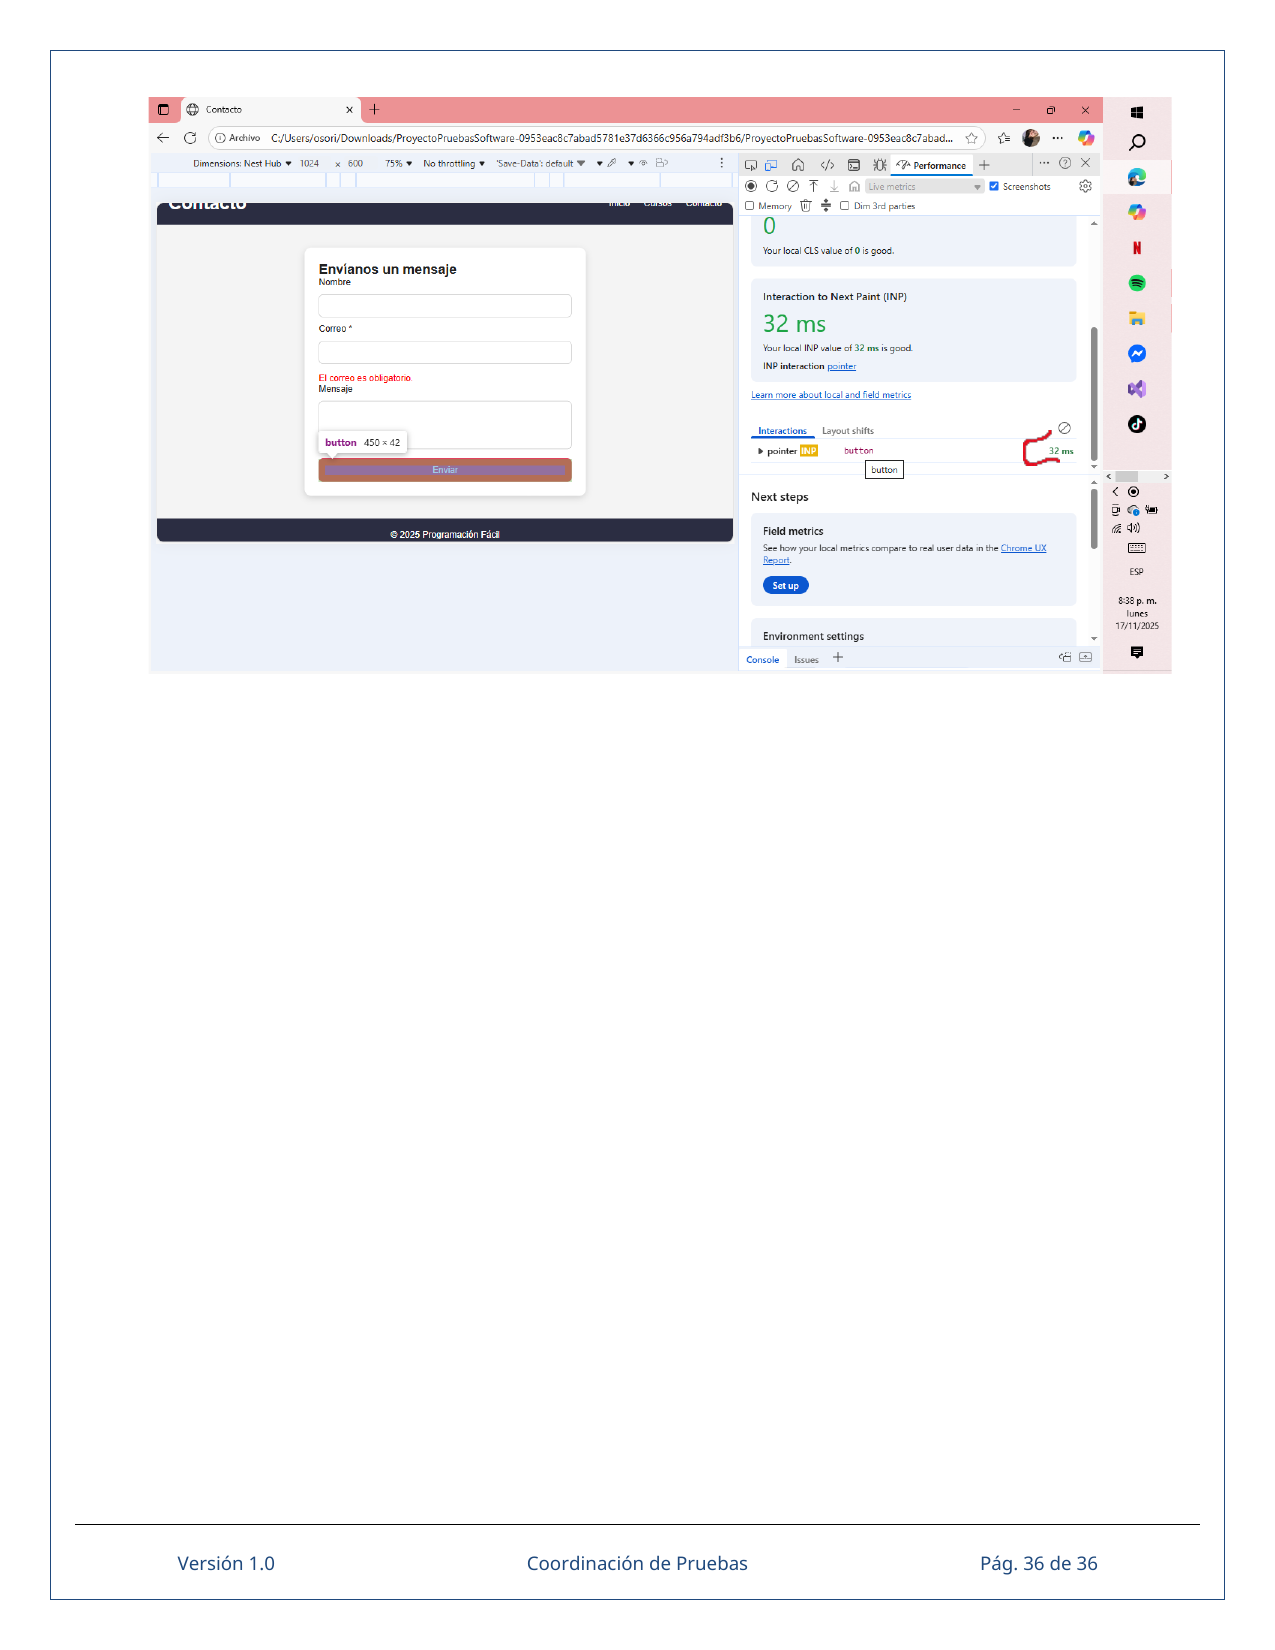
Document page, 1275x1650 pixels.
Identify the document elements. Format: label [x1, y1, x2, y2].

picture [148, 97, 1172, 674]
